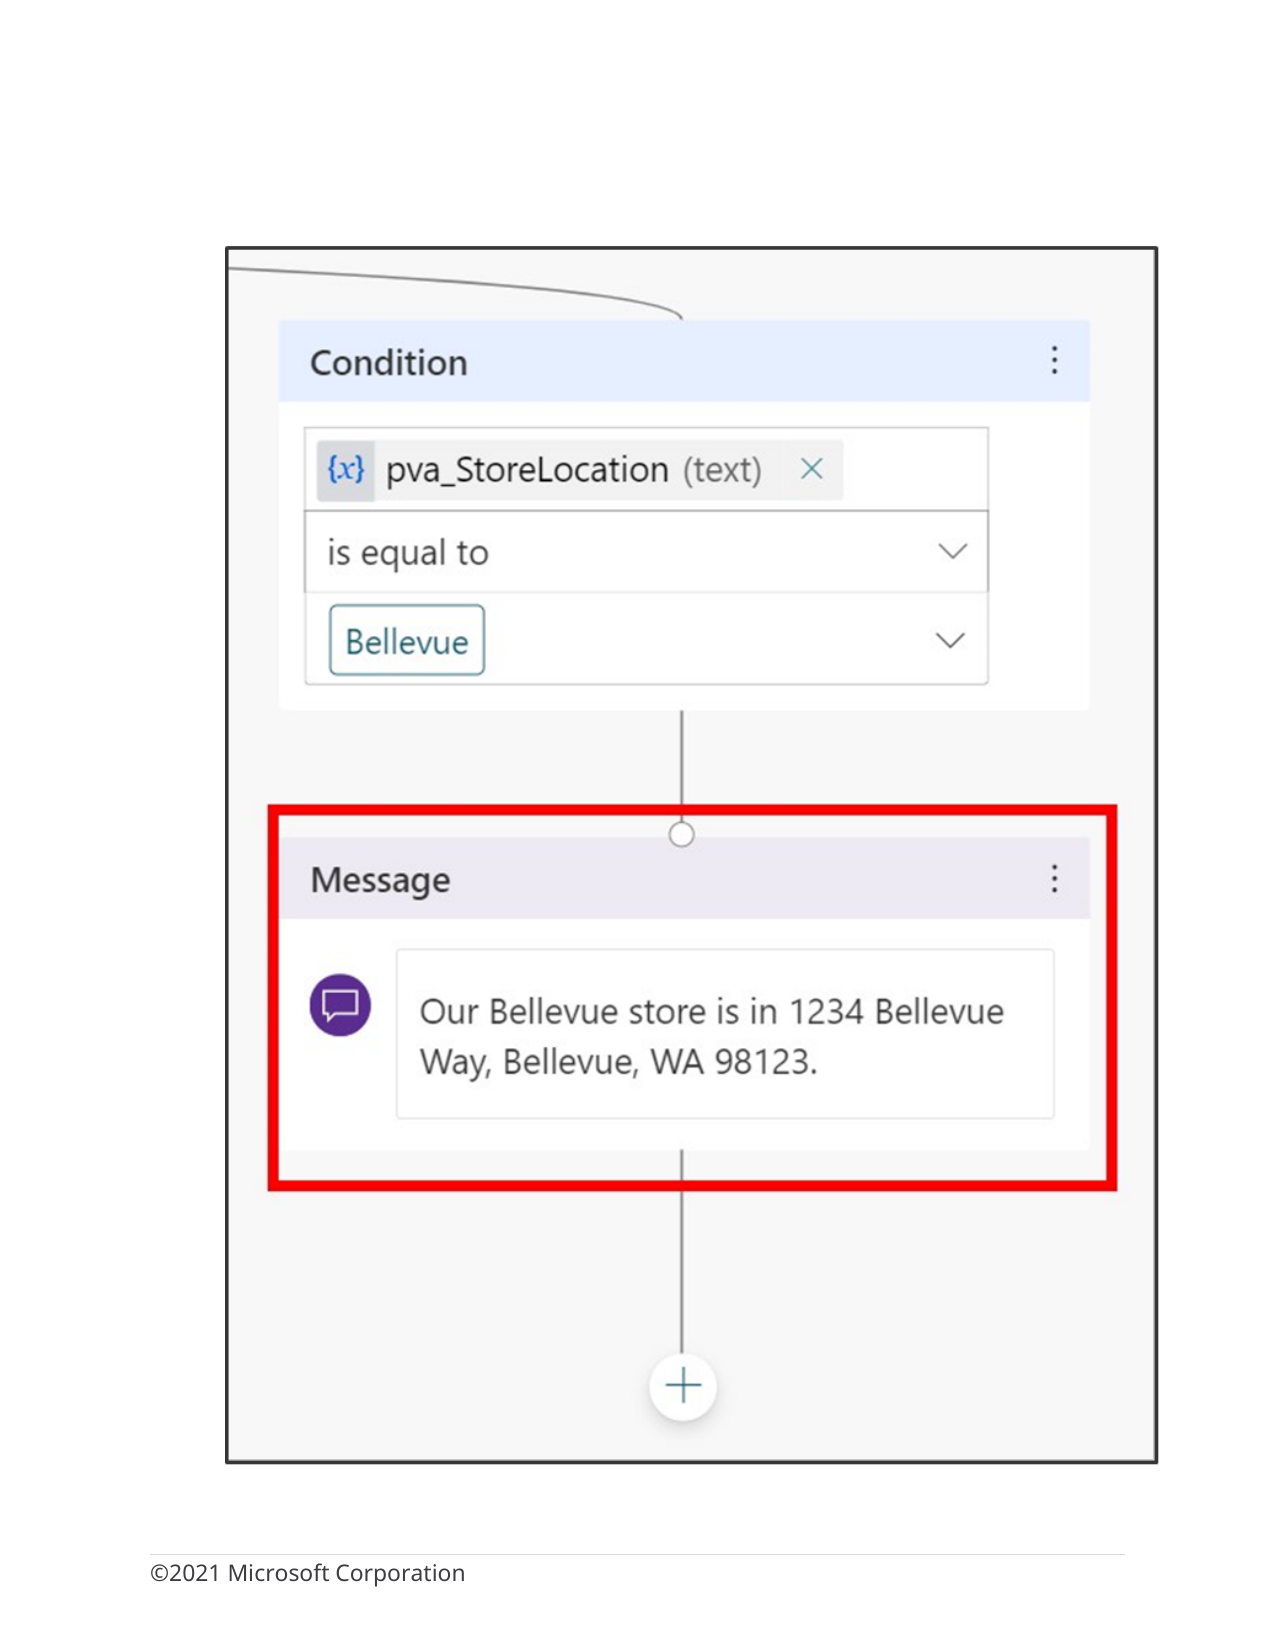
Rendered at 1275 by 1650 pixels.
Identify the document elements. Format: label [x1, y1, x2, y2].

picture [225, 150, 1178, 1500]
